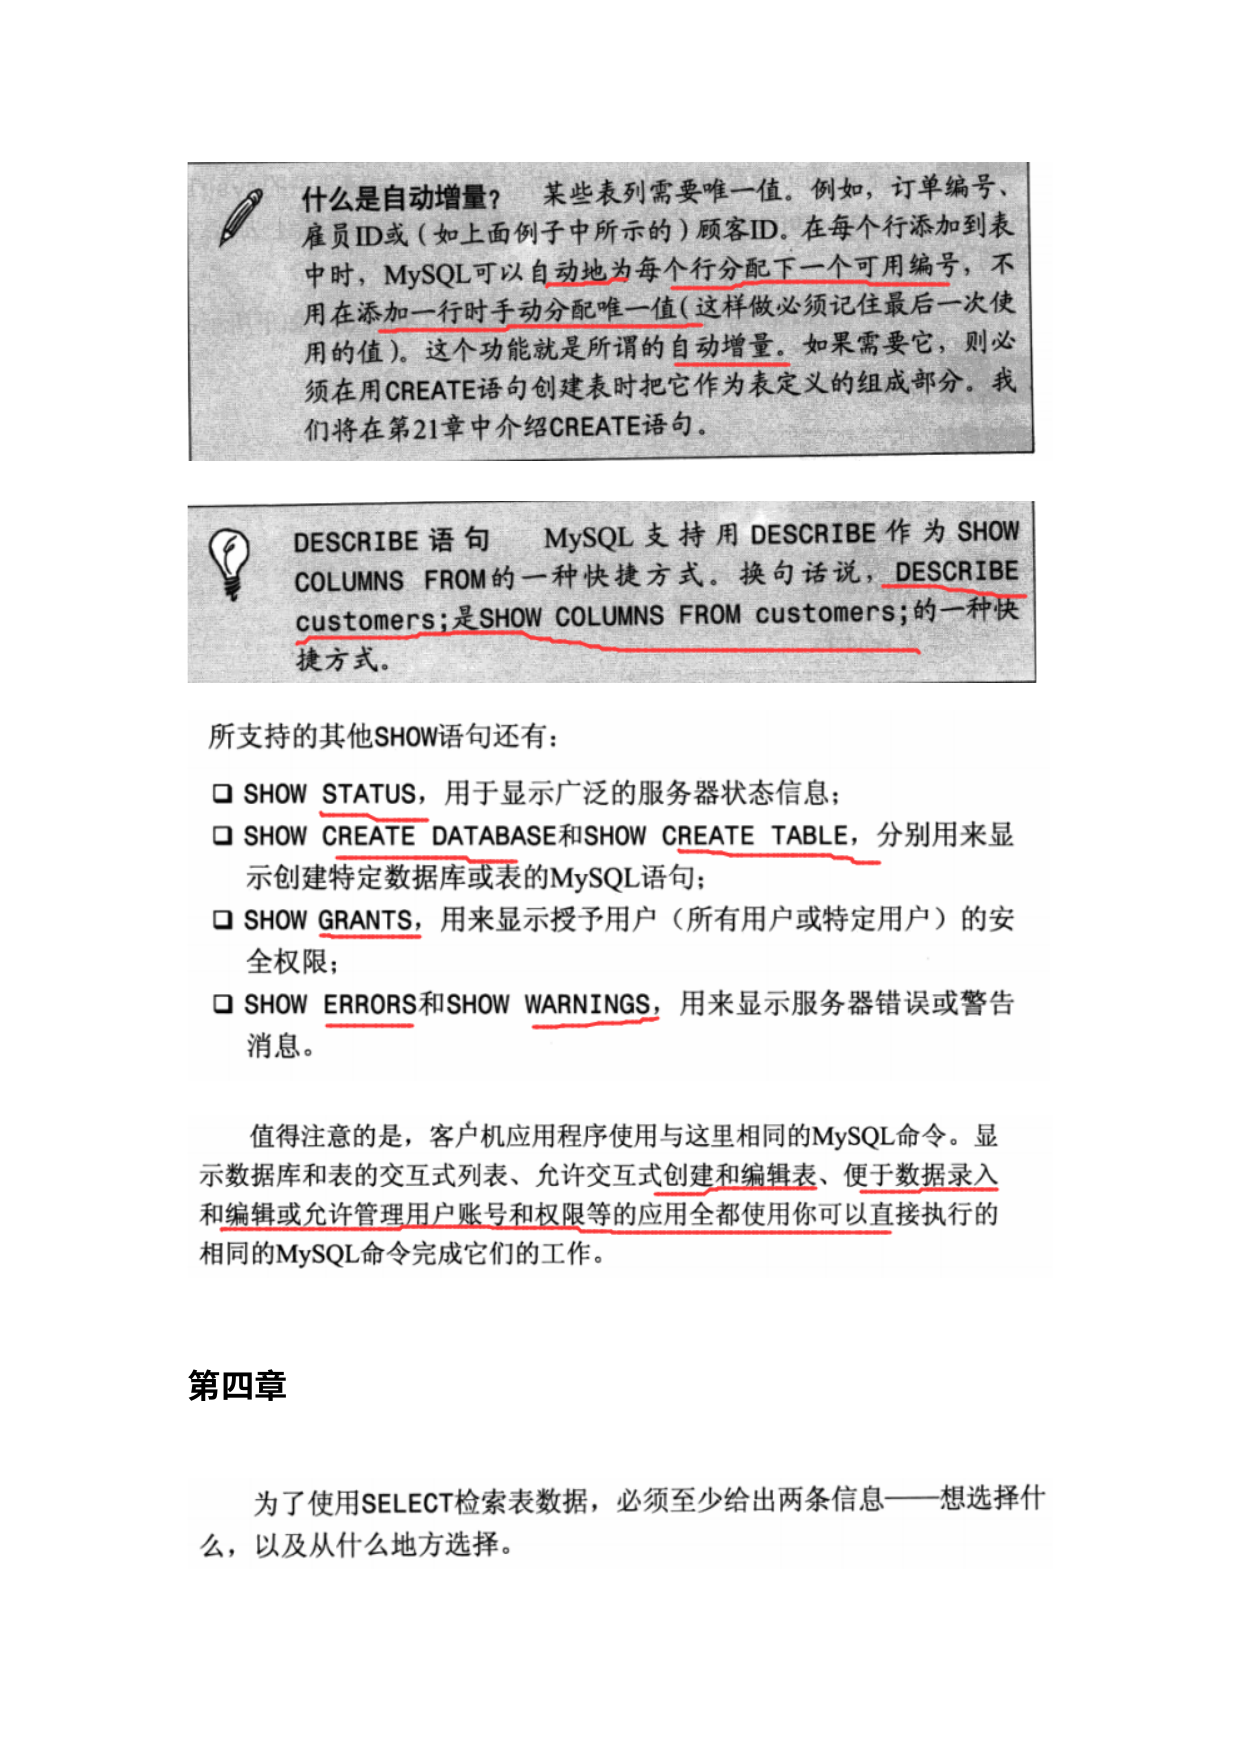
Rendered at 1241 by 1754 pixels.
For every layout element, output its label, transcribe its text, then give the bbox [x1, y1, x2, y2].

picture [187, 162, 1053, 461]
picture [187, 1115, 1053, 1278]
picture [187, 710, 1050, 1081]
picture [187, 501, 1037, 683]
picture [187, 1478, 1053, 1569]
subtitle 第四章 [187, 1352, 1053, 1417]
